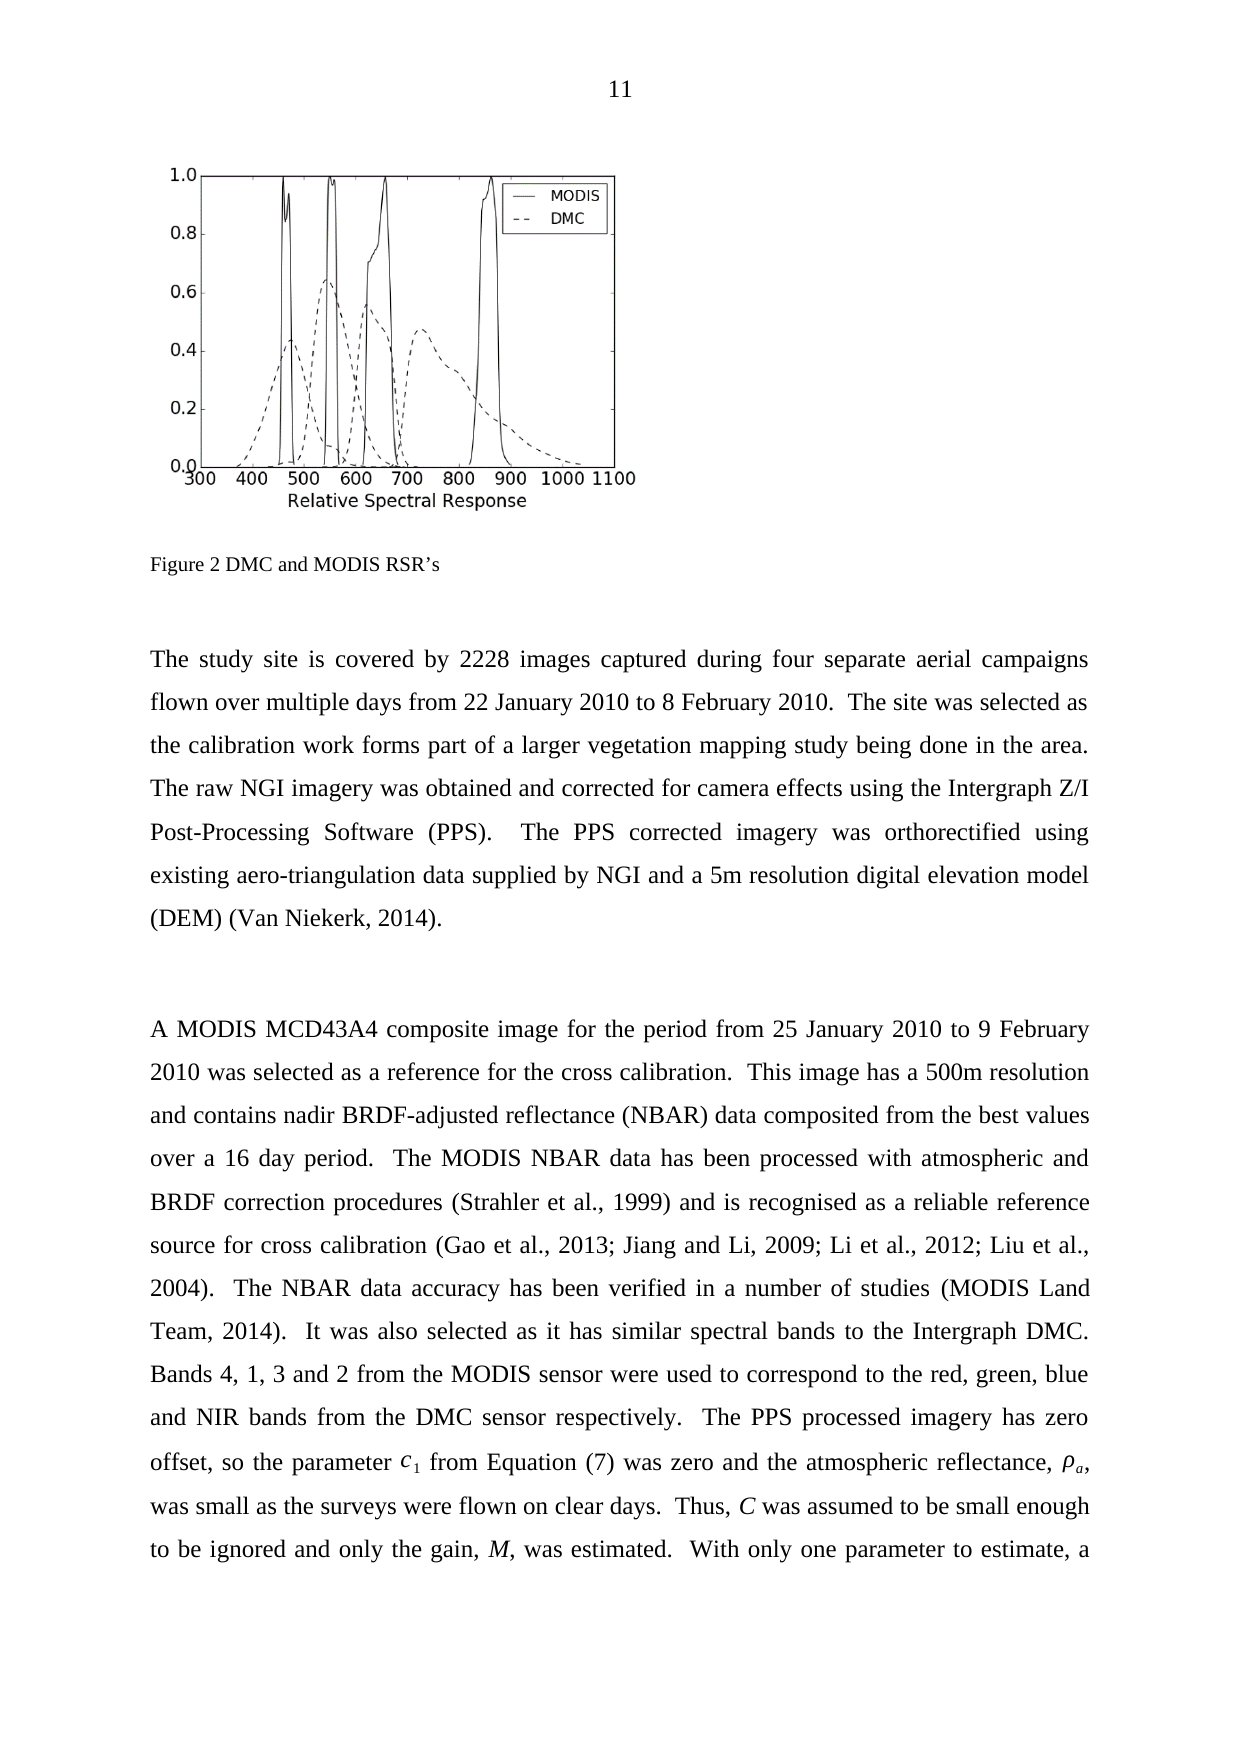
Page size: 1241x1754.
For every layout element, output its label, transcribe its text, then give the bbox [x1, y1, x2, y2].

text The study site is covered by 2228 images captured during four separate aerial campaigns flown over multiple days from 22 January 2010 to 8 February 2010. The site was selected as the calibration work forms part of a larger vegetation mapping study being done in the area. The raw NGI imagery was obtained and corrected for camera effects using the Intergraph Z/I Post-Processing Software (PPS). The PPS corrected imagery was orthorectified using existing aero-triangulation data supplied by NGI and a 5m resolution digital elevation model (DEM) (Van Niekerk, 2014). [150, 644, 1090, 932]
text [150, 1014, 1090, 1563]
picture [150, 150, 655, 525]
text Figure 2 DMC and MODIS RSR’s [150, 552, 1090, 576]
